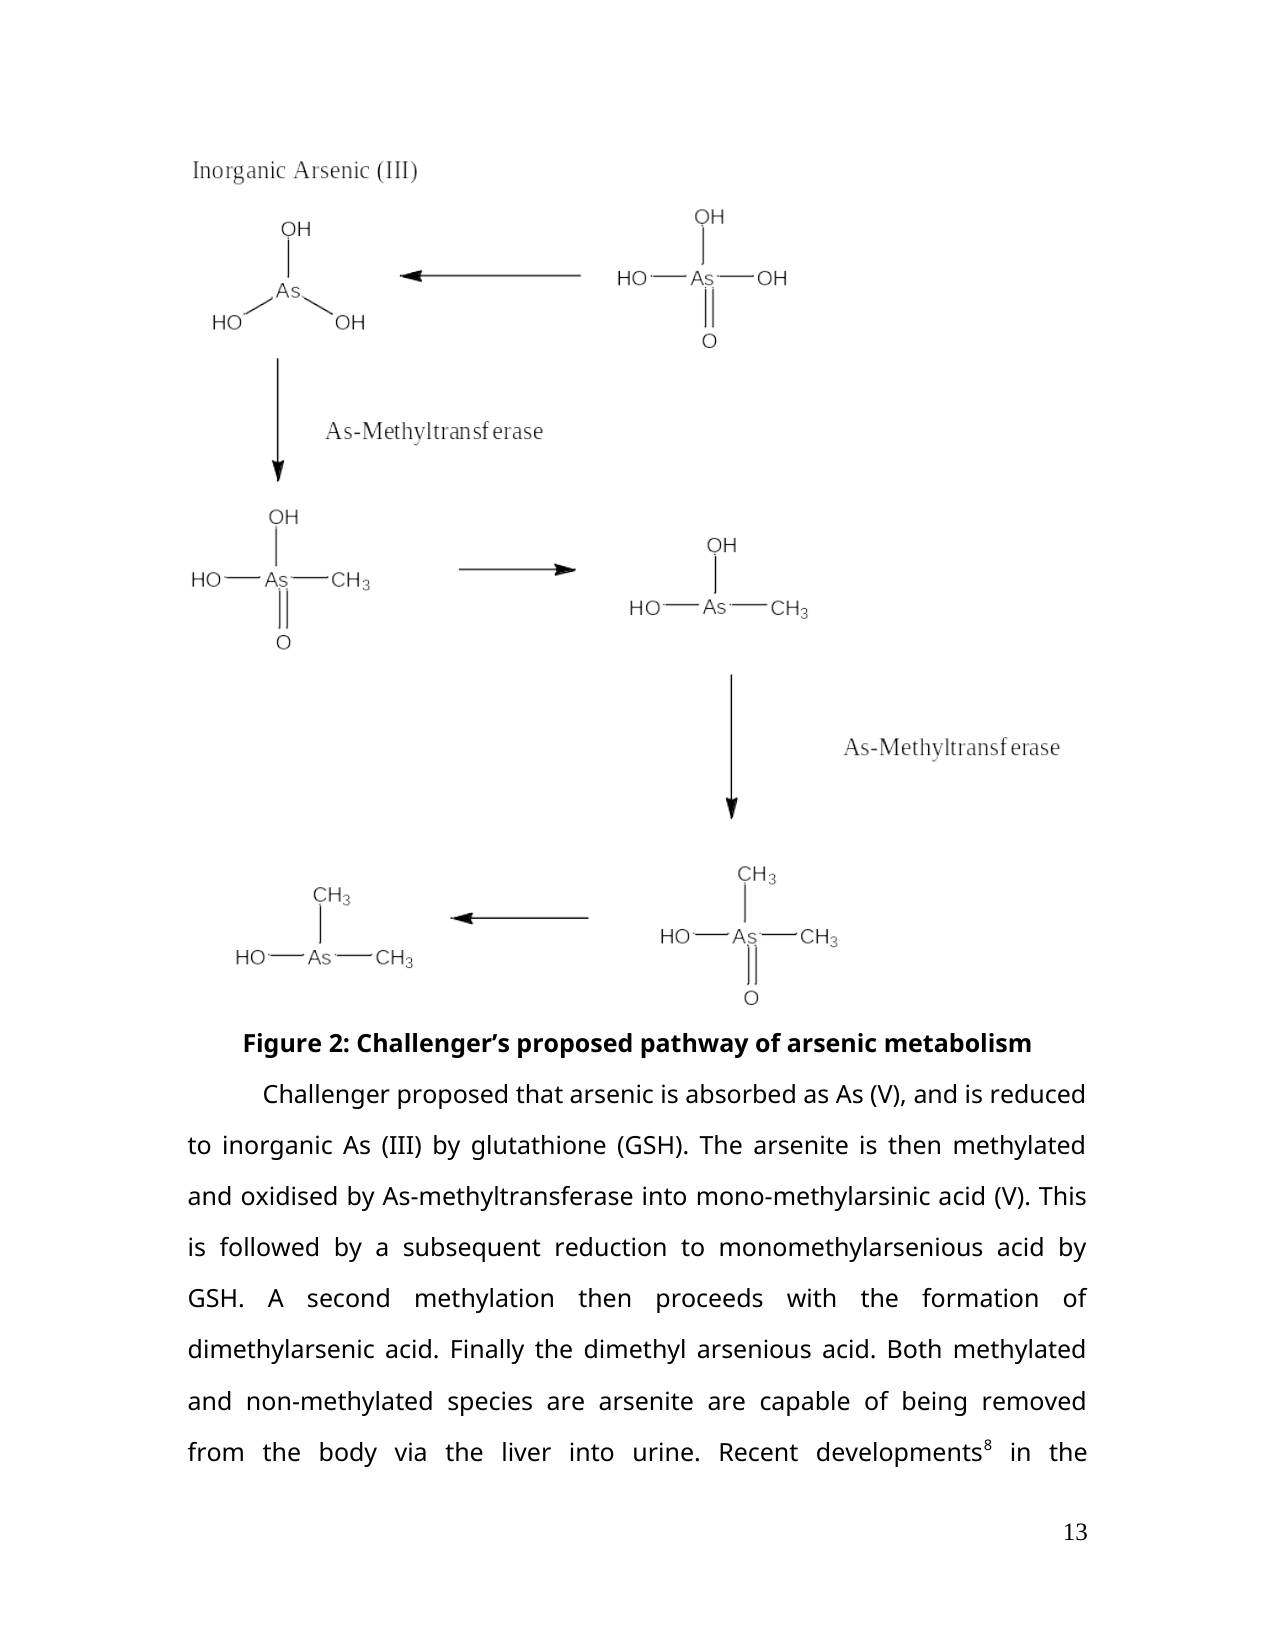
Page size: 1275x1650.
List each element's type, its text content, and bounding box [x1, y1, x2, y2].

text Figure 2: Challenger’s proposed pathway of arsenic metabolism [187, 1026, 1087, 1060]
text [187, 1077, 1087, 1468]
